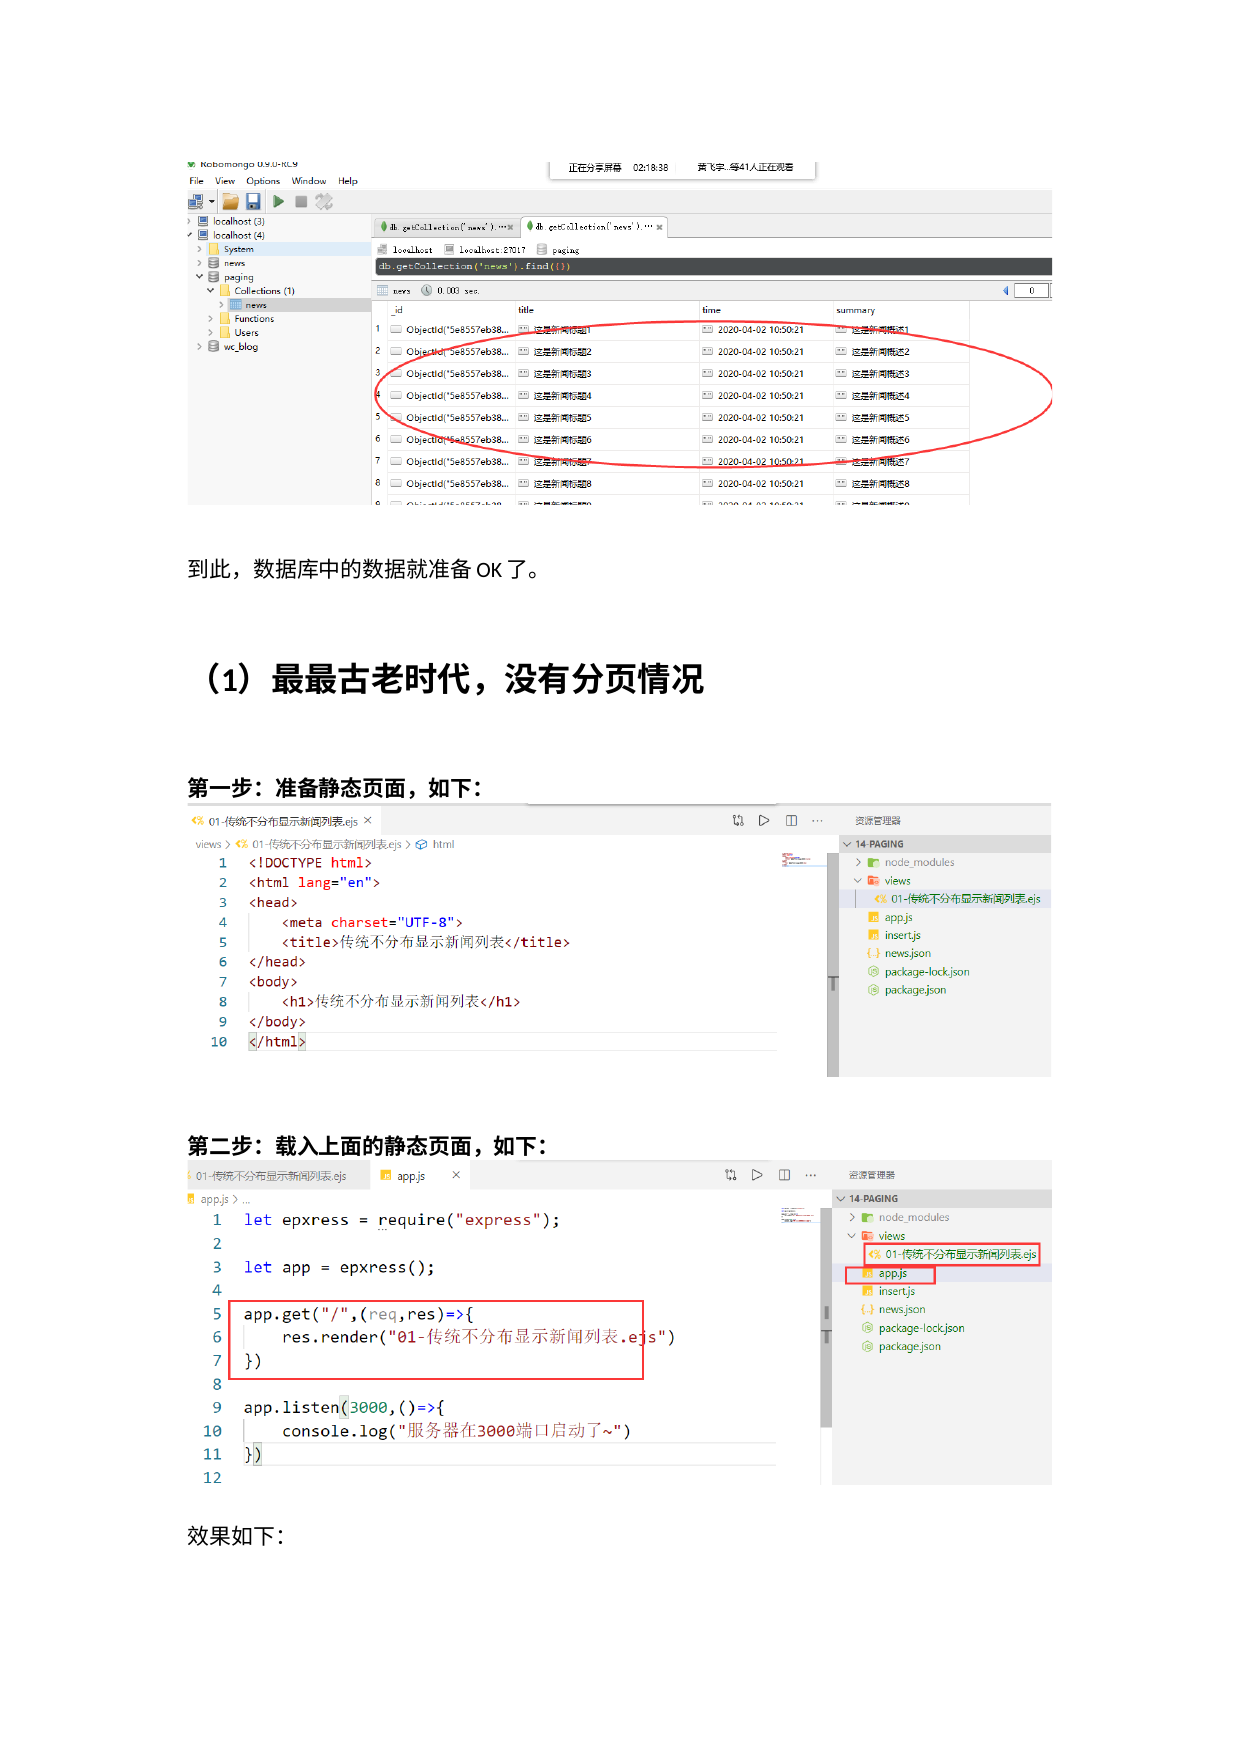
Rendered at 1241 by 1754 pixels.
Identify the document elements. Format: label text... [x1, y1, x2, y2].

picture [187, 1160, 1052, 1485]
picture [187, 803, 1052, 1077]
subtitle 最最古老时代，没有分页情况 [187, 644, 1053, 709]
list 第一步：准备静态页面，如下： [187, 771, 1053, 803]
list 效果如下： [187, 1518, 1053, 1551]
picture [187, 162, 1053, 505]
list 到此，数据库中的数据就准备OK了。 [187, 552, 1053, 584]
list 第二步：载入上面的静态页面，如下： [187, 1128, 1053, 1161]
